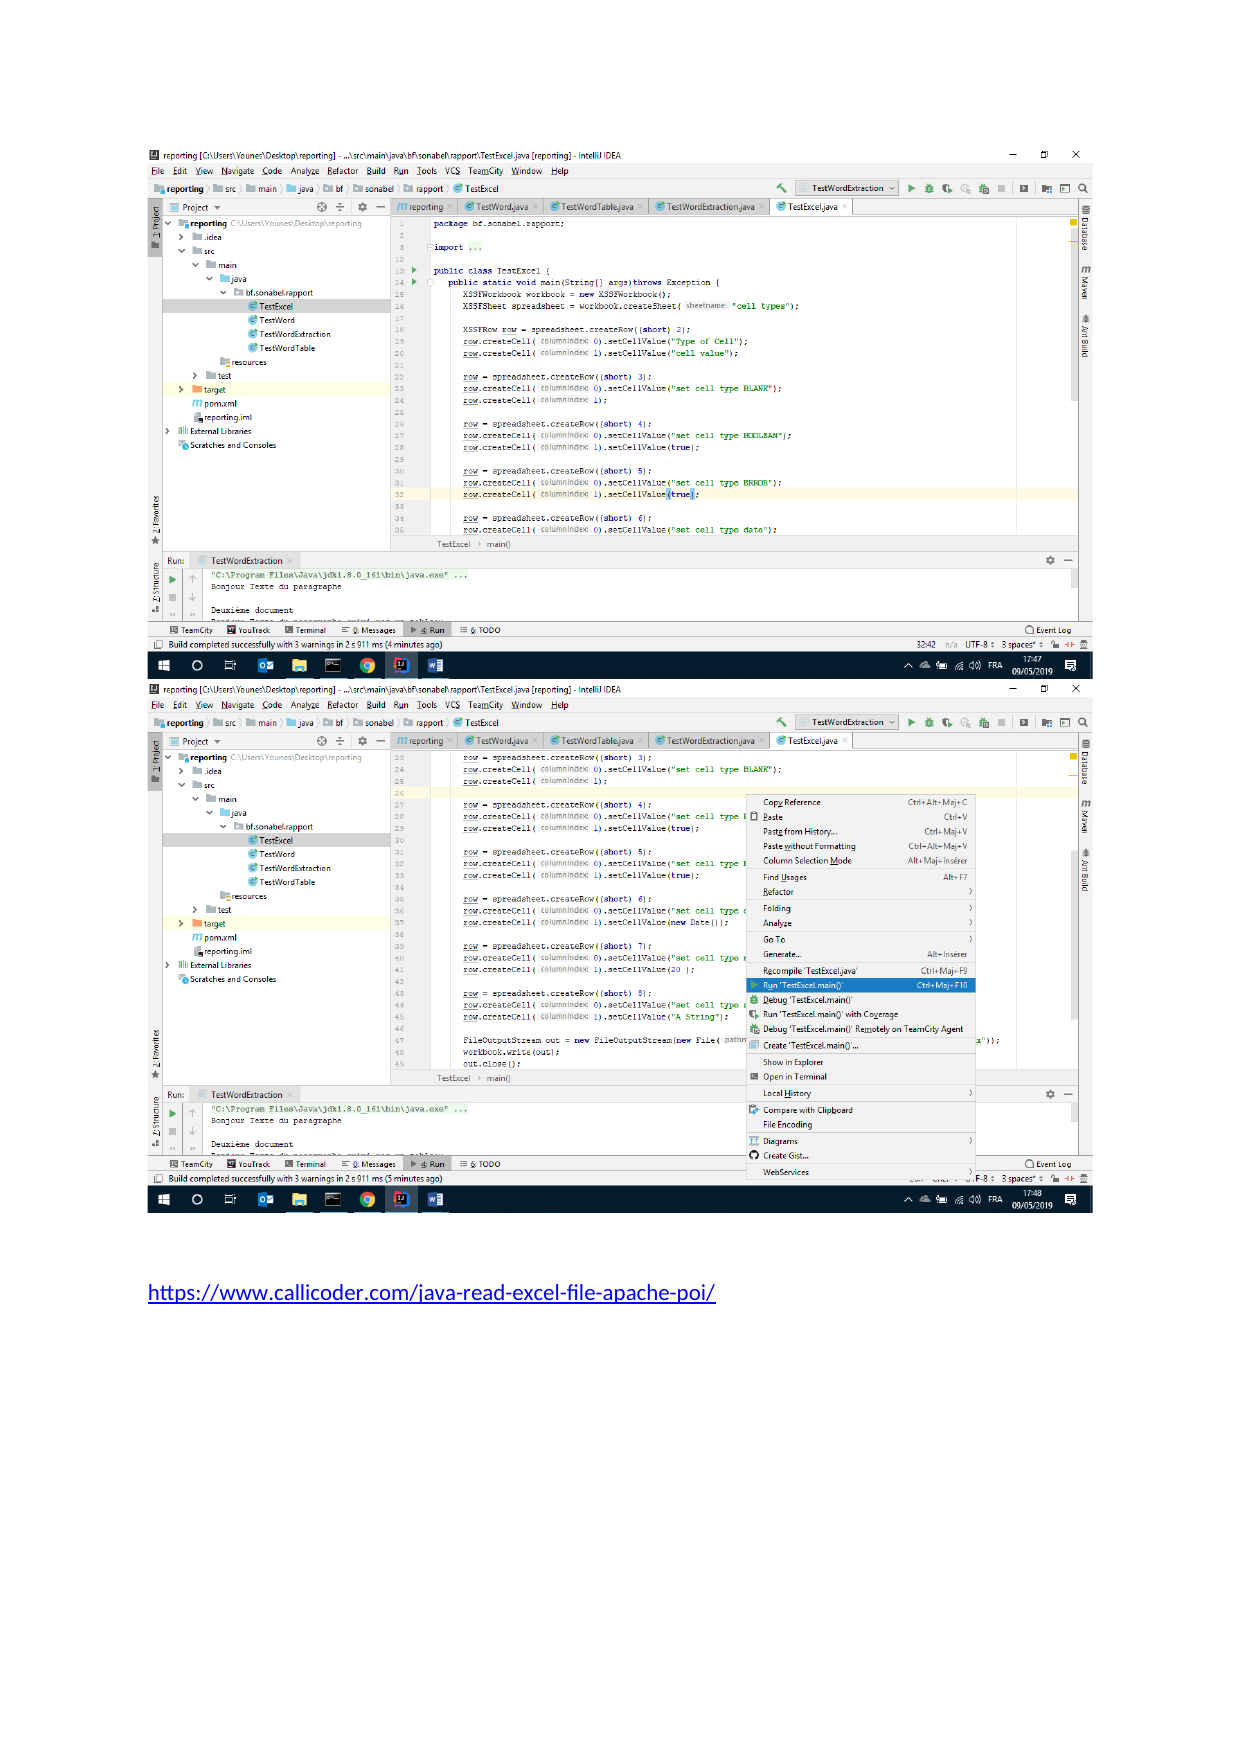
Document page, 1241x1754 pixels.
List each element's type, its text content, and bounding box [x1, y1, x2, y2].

text https://www.callicoder.com/java-read-excel-file-apache-poi/ [148, 1278, 1093, 1306]
picture [147, 681, 1093, 1213]
picture [147, 147, 1093, 679]
